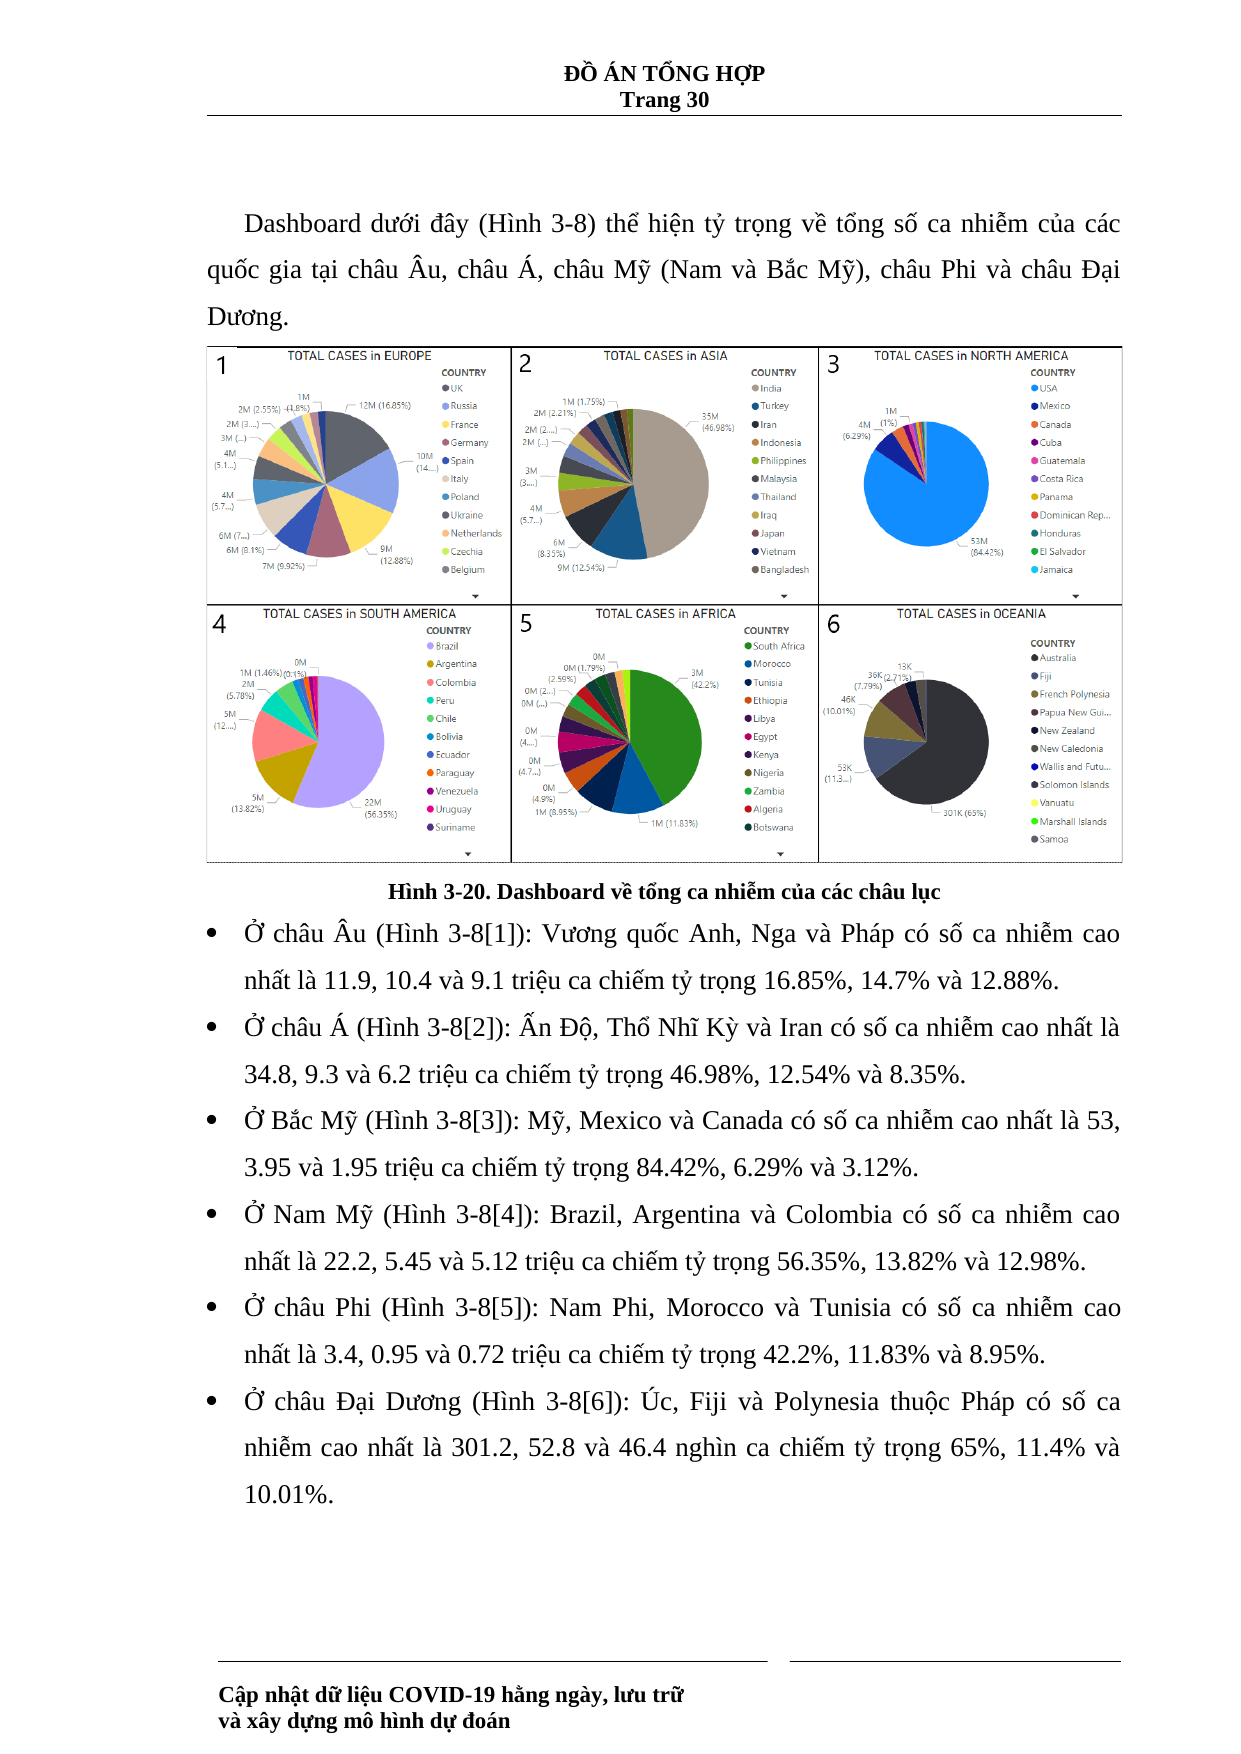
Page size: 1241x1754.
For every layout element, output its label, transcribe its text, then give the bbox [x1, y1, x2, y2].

list Ở châu Phi (Hình 3-8[5]): Nam Phi, Morocco và Tunisia có số ca nhiễm cao nhất là 3.4, 0.95 và 0.72 triệu ca chiếm tỷ trọng 42.2%, 11.83% và 8.95%. [207, 1291, 1122, 1369]
list Ở Nam Mỹ (Hình 3-8[4]): Brazil, Argentina và Colombia có số ca nhiễm cao nhất là 22.2, 5.45 và 5.12 triệu ca chiếm tỷ trọng 56.35%, 13.82% và 12.98%. [207, 1198, 1122, 1276]
text Dashboard dưới đây (Hình 3-8) thể hiện tỷ trọng về tổng số ca nhiễm của các quốc gia tại châu Âu, châu Á, châu Mỹ (Nam và Bắc Mỹ), châu Phi và châu Đại Dương. [207, 207, 1122, 331]
list Ở châu Đại Dương (Hình 3-8[6]): Úc, Fiji và Polynesia thuộc Pháp có số ca nhiễm cao nhất là 301.2, 52.8 và 46.4 nghìn ca chiếm tỷ trọng 65%, 11.4% và 10.01%. [207, 1385, 1122, 1509]
picture [206, 346, 1123, 863]
list Ở Bắc Mỹ (Hình 3-8[3]): Mỹ, Mexico và Canada có số ca nhiễm cao nhất là 53, 3.95 và 1.95 triệu ca chiếm tỷ trọng 84.42%, 6.29% và 3.12%. [207, 1104, 1122, 1182]
list Ở châu Á (Hình 3-8[2]): Ấn Độ, Thổ Nhĩ Kỳ và Iran có số ca nhiễm cao nhất là 34.8, 9.3 và 6.2 triệu ca chiếm tỷ trọng 46.98%, 12.54% và 8.35%. [207, 1011, 1122, 1089]
list Ở châu Âu (Hình 3-8[1]): Vương quốc Anh, Nga và Pháp có số ca nhiễm cao nhất là 11.9, 10.4 và 9.1 triệu ca chiếm tỷ trọng 16.85%, 14.7% và 12.88%. [207, 918, 1122, 996]
